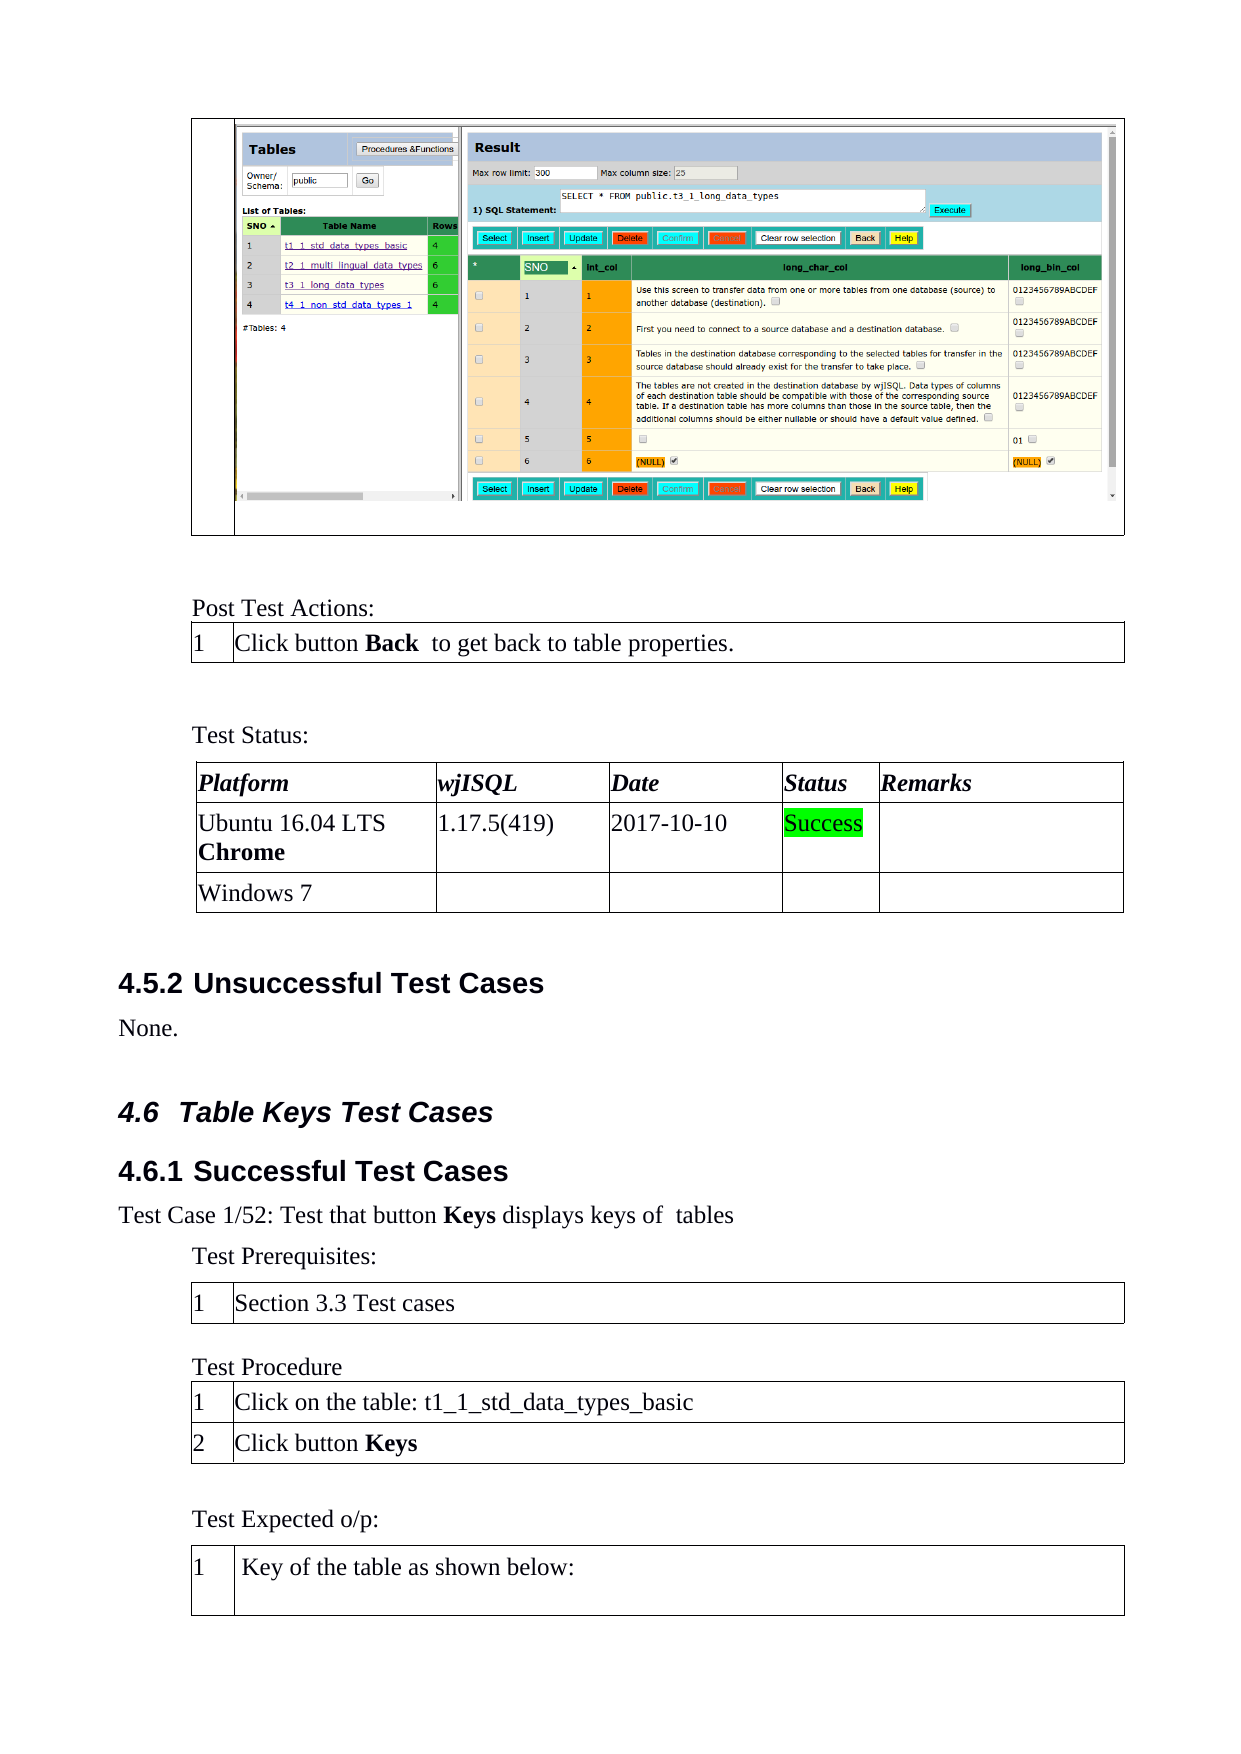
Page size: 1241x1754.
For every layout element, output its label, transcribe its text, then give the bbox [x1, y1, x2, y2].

table_cell Ubuntu 16.04 LTS Chrome [197, 803, 436, 872]
table_header 1 [192, 1546, 234, 1615]
subtitle Table Keys Test Cases [118, 1095, 1122, 1129]
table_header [235, 119, 1124, 534]
table_header Platform [197, 763, 436, 802]
table_cell 2017-10-10 [610, 803, 782, 872]
subtitle Successful Test Cases [118, 1154, 1122, 1187]
table_header Click button Back to get back to table properties. [234, 623, 1124, 662]
text None. [118, 1013, 1122, 1041]
table_cell 2 [192, 1423, 233, 1462]
table_cell [437, 873, 609, 912]
table_header 1 [192, 1382, 233, 1422]
text Post Test Actions: [118, 593, 1122, 621]
text Test Procedure [118, 1352, 1122, 1381]
table_cell [783, 873, 879, 912]
table_cell Click button Keys [234, 1423, 1124, 1462]
table_header Status [783, 763, 879, 802]
table_header wjISQL [437, 763, 609, 802]
table_header 1 [192, 623, 233, 662]
table_cell Success [783, 803, 879, 872]
table_cell [880, 873, 1123, 912]
text Test Prerequisites: [118, 1241, 1122, 1270]
text Test Expected o/p: [118, 1504, 1122, 1533]
picture [235, 124, 1116, 501]
table_header Remarks [880, 763, 1123, 802]
table_header Date [610, 763, 782, 802]
table_header Section 3.3 Test cases [234, 1283, 1124, 1323]
text Test Case 1/52: Test that button Keys displays keys of tables [118, 1200, 1122, 1228]
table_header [235, 1546, 1124, 1615]
table_cell 1.17.5(419) [437, 803, 609, 872]
table_cell [880, 803, 1123, 872]
table_header 1 [192, 119, 234, 534]
subtitle Unsuccessful Test Cases [118, 967, 1122, 1000]
table_cell Windows 7 [197, 873, 436, 912]
text Test Status: [118, 720, 1122, 749]
table_header Click on the table: t1_1_std_data_types_basic [234, 1382, 1124, 1422]
table_header 1 [192, 1283, 233, 1323]
table_cell [610, 873, 782, 912]
